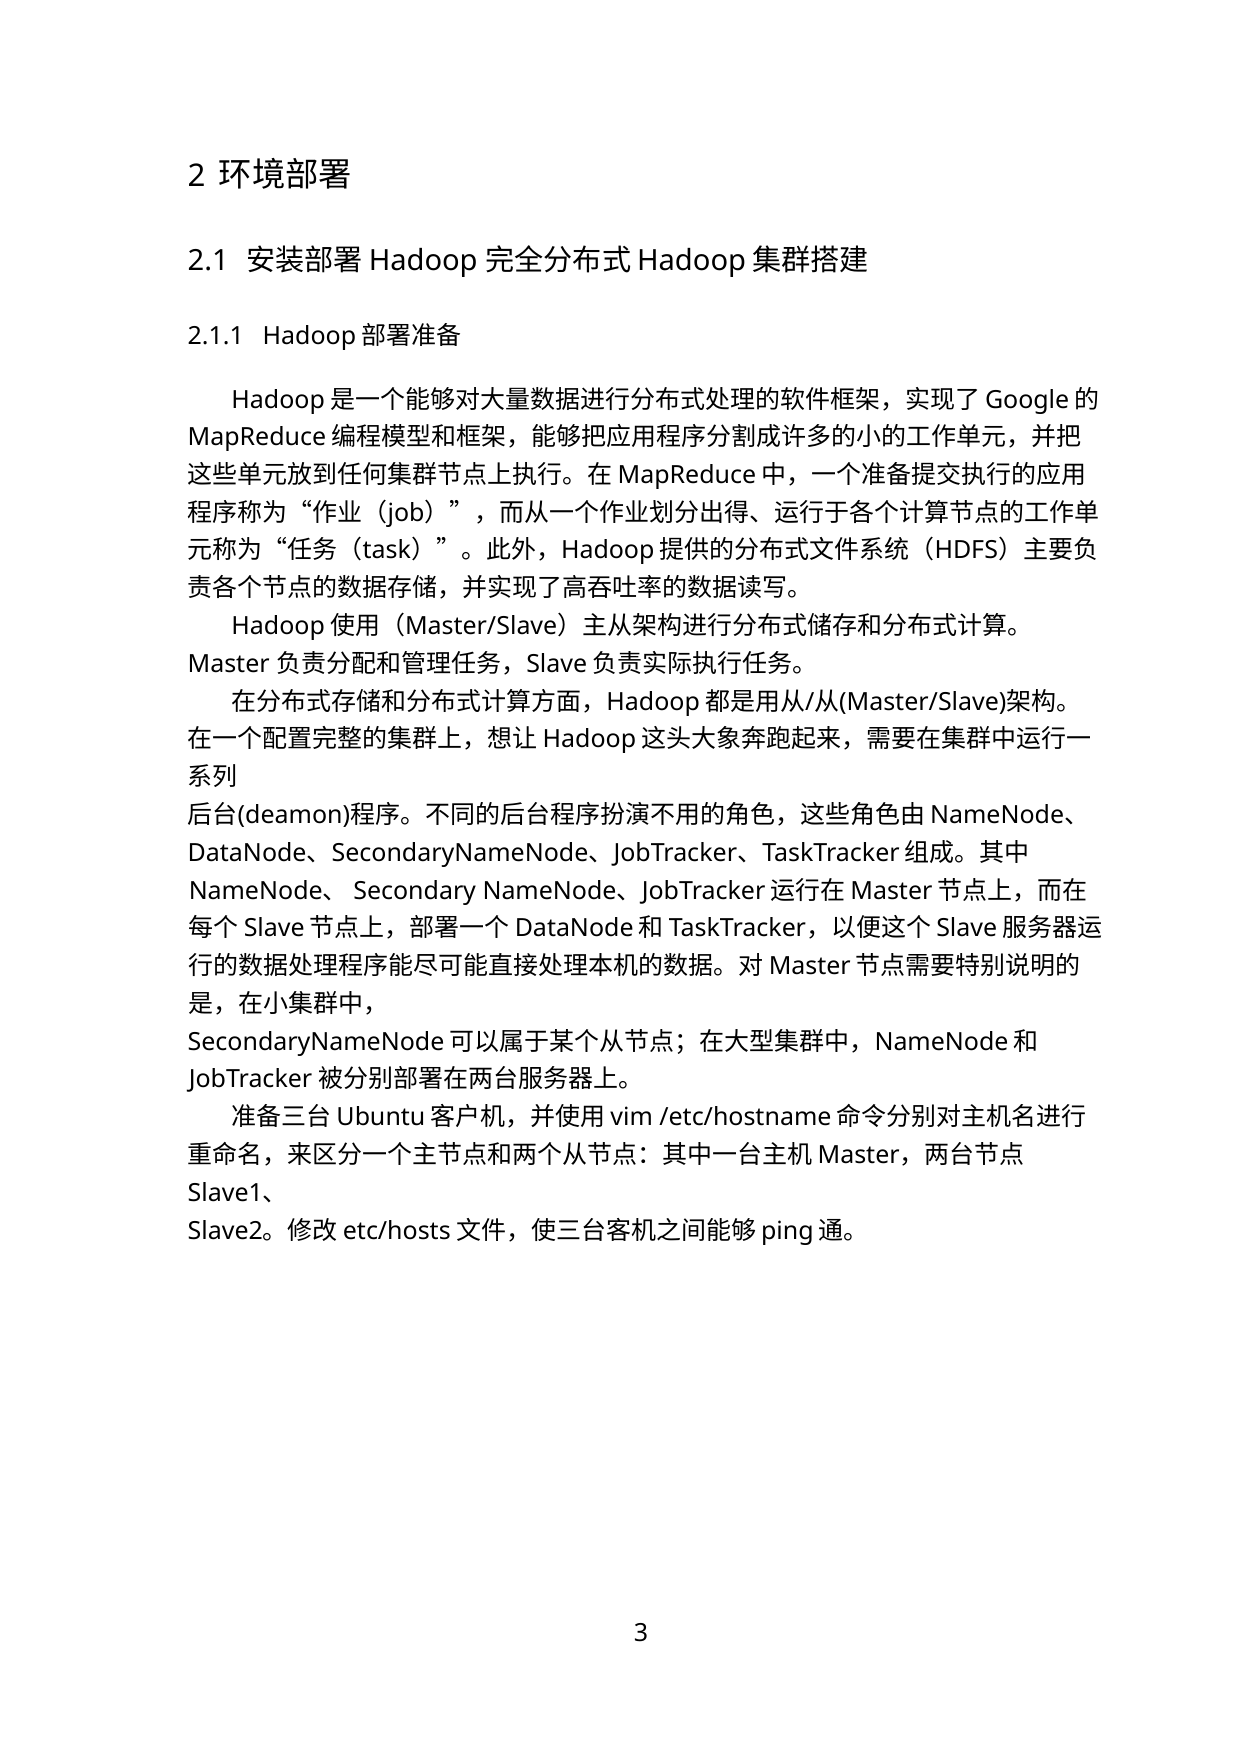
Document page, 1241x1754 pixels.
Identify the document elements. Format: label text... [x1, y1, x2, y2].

text DataNode、SecondaryNameNode、JobTracker、TaskTracker组成。其中NameNode、 Secondary NameNode、JobTracker运行在Master节点上，而在每个Slave节点上，部署一个DataNode和TaskTracker，以便这个Slave服务器运行的数据处理程序能尽可能直接处理本机的数据。对Master节点需要特别说明的是，在小集群中， [187, 833, 1105, 1019]
text 在分布式存储和分布式计算方面，Hadoop都是用从/从(Master/Slave)架构。在一个配置完整的集群上，想让Hadoop这头大象奔跑起来，需要在集群中运行一系列 [187, 681, 1105, 793]
text 准备三台Ubuntu客户机，并使用vim /etc/hostname命令分别对主机名进行重命名，来区分一个主节点和两个从节点：其中一台主机Master，两台节点Slave1、 [187, 1097, 1105, 1208]
text SecondaryNameNode可以属于某个从节点；在大型集群中，NameNode和JobTracker 被分别部署在两台服务器上。 [187, 1021, 1105, 1095]
text Hadoop是一个能够对大量数据进行分布式处理的软件框架，实现了Google的 MapReduce编程模型和框架，能够把应用程序分割成许多的小的工作单元，并把这些单元放到任何集群节点上执行。在MapReduce中，一个准备提交执行的应用程序称为“作业（job）”，而从一个作业划分出得、运行于各个计算节点的工作单元称为“任务（task）”。此外，Hadoop提供的分布式文件系统（HDFS）主要负责各个节点的数据存储，并实现了高吞吐率的数据读写。 [187, 379, 1105, 603]
subtitle 环境部署 [187, 148, 1105, 196]
text Hadoop使用（Master/Slave）主从架构进行分布式储存和分布式计算。Master 负责分配和管理任务，Slave负责实际执行任务。 [187, 605, 1105, 679]
text Slave2。修改etc/hosts文件，使三台客机之间能够ping通。 [187, 1210, 1105, 1246]
text 后台(deamon)程序。不同的后台程序扮演不用的角色，这些角色由NameNode、 [187, 794, 1105, 831]
subtitle Hadoop部署准备 [187, 316, 1105, 352]
subtitle 安装部署Hadoop 完全分布式Hadoop集群搭建 [187, 236, 1105, 278]
